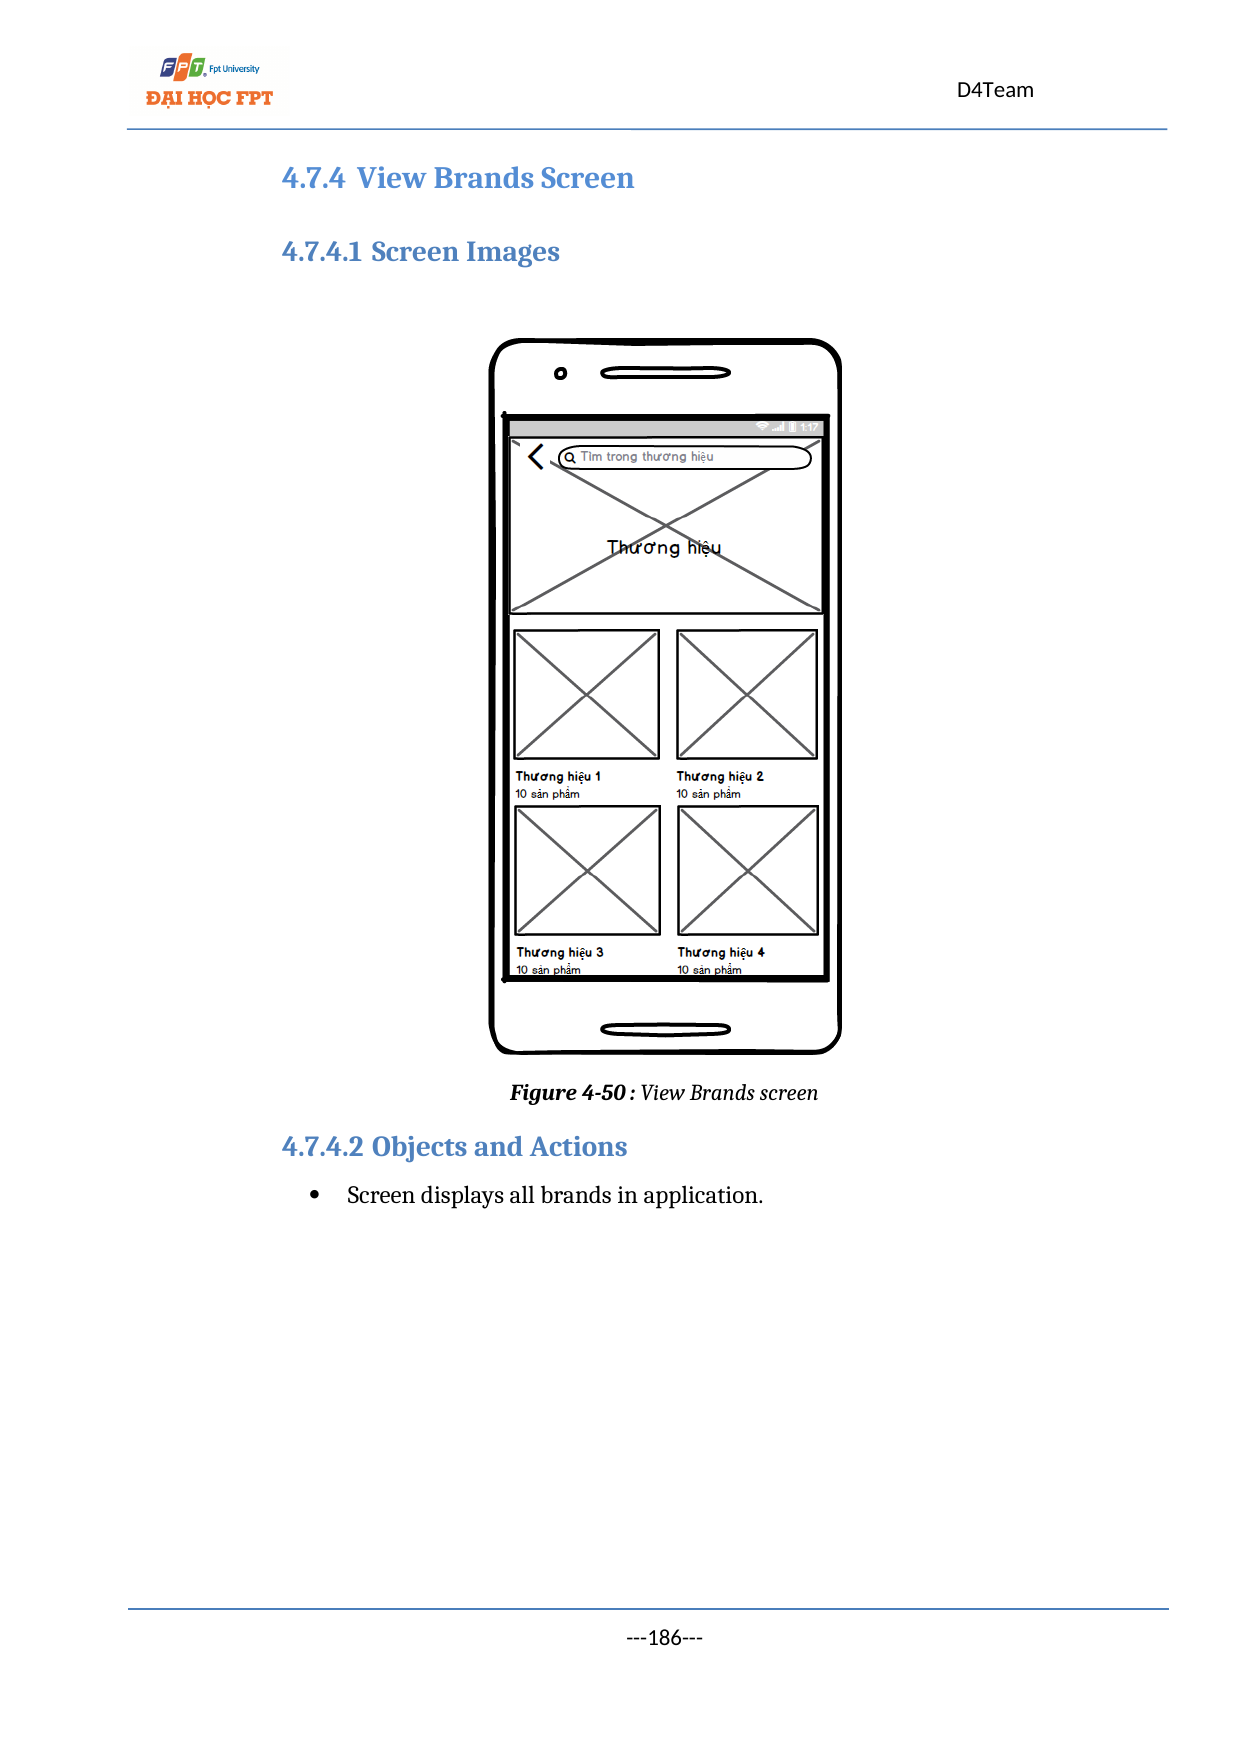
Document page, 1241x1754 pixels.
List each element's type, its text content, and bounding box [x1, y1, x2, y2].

picture [487, 338, 842, 1055]
text Figure 4-50 : View Brands screen [207, 1079, 1122, 1106]
list Screen displays all brands in application. [310, 1181, 1122, 1209]
subtitle View Brands Screen [282, 160, 1122, 196]
subtitle Objects and Actions [282, 1130, 1122, 1164]
picture [129, 46, 290, 116]
subtitle Screen Images [282, 235, 1122, 268]
